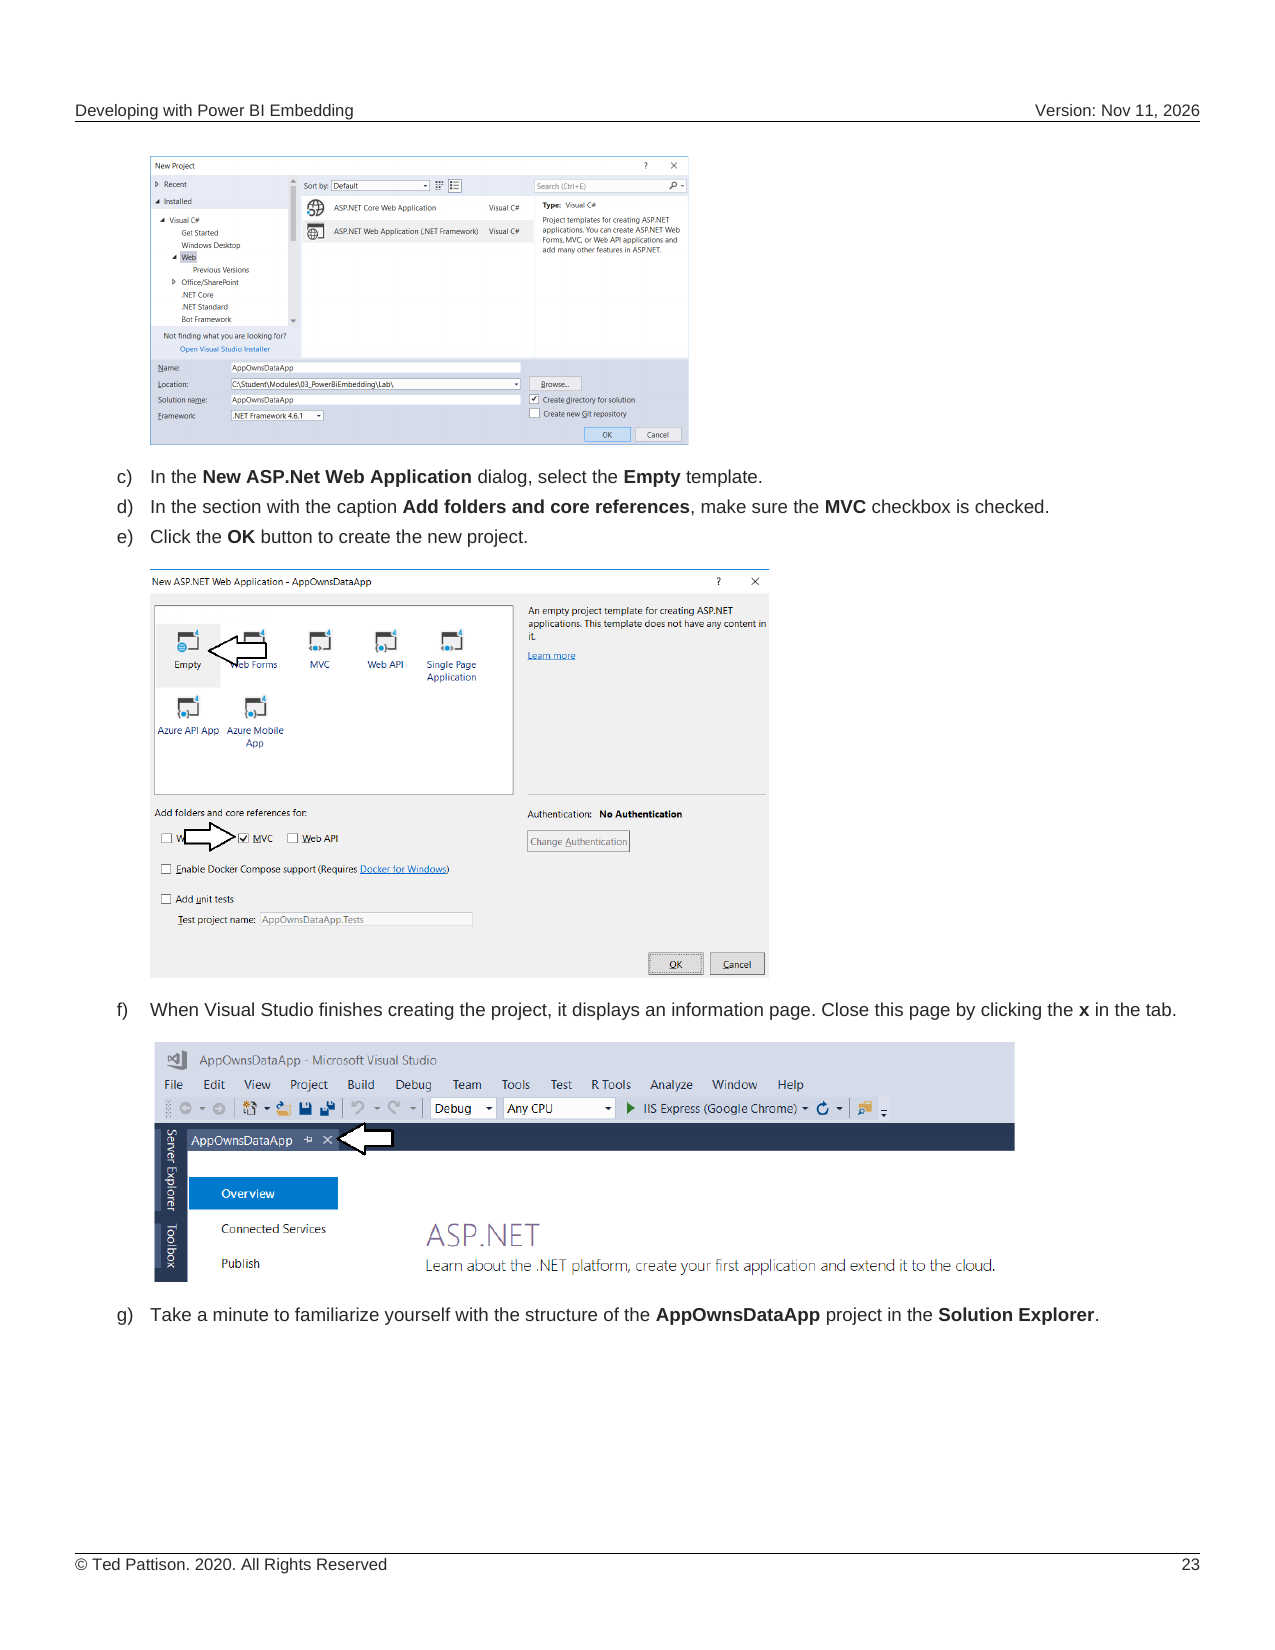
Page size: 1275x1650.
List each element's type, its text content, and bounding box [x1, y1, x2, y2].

list When Visual Studio finishes creating the project, it displays an information page. Close this page by clicking the x in the tab. [117, 999, 1200, 1021]
picture [150, 156, 689, 445]
picture [150, 569, 770, 978]
list In the New ASP.Net Web Application dialog, select the Empty template. [117, 466, 1200, 488]
list Take a minute to familiarize yourself with the structure of the AppOwnsDataApp project in the Solution Explorer. [117, 1304, 1200, 1325]
picture [150, 1042, 1015, 1282]
list In the section with the caption Add folders and core references, make sure the MVC checkbox is checked. [117, 496, 1200, 518]
list Click the OK button to create the new project. [117, 526, 1200, 548]
